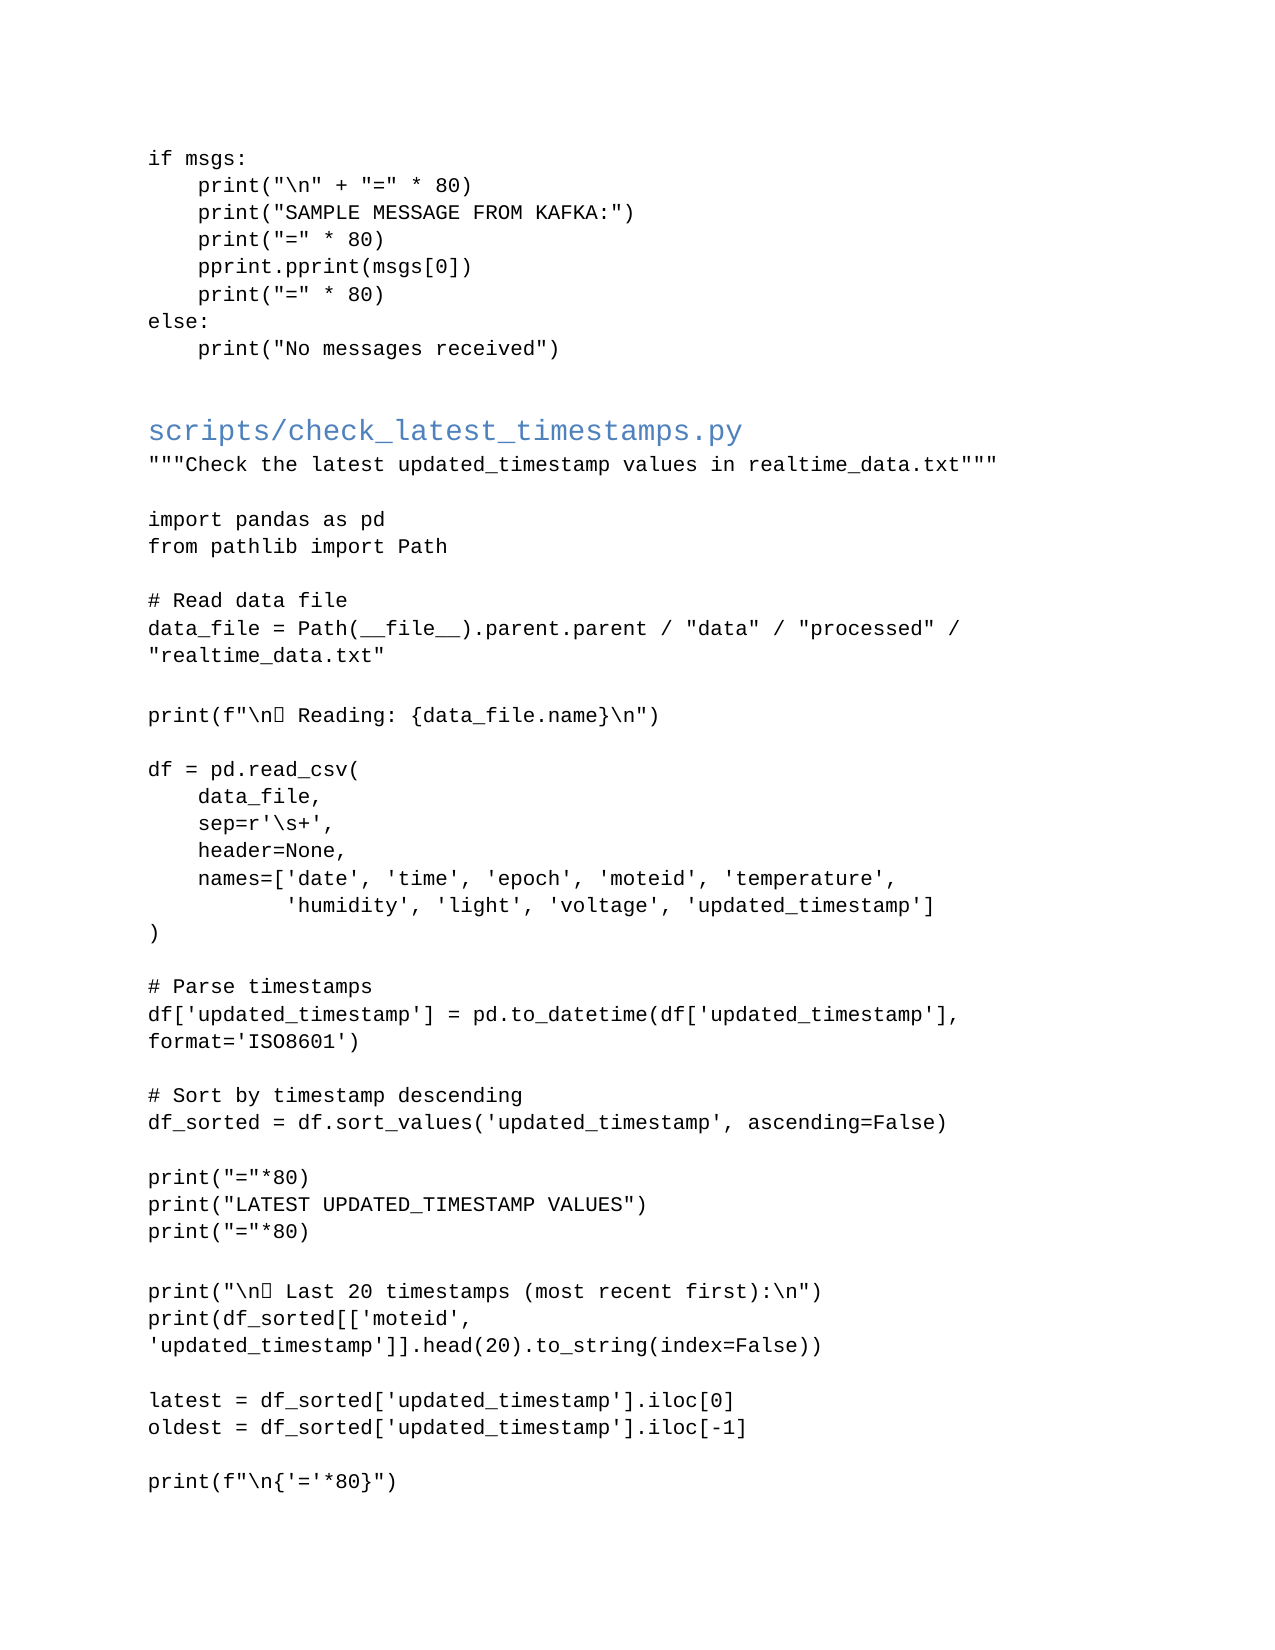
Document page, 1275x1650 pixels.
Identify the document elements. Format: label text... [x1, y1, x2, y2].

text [148, 454, 1127, 1495]
subtitle scripts/check_latest_timestamps.py [148, 416, 1127, 449]
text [148, 148, 1127, 392]
